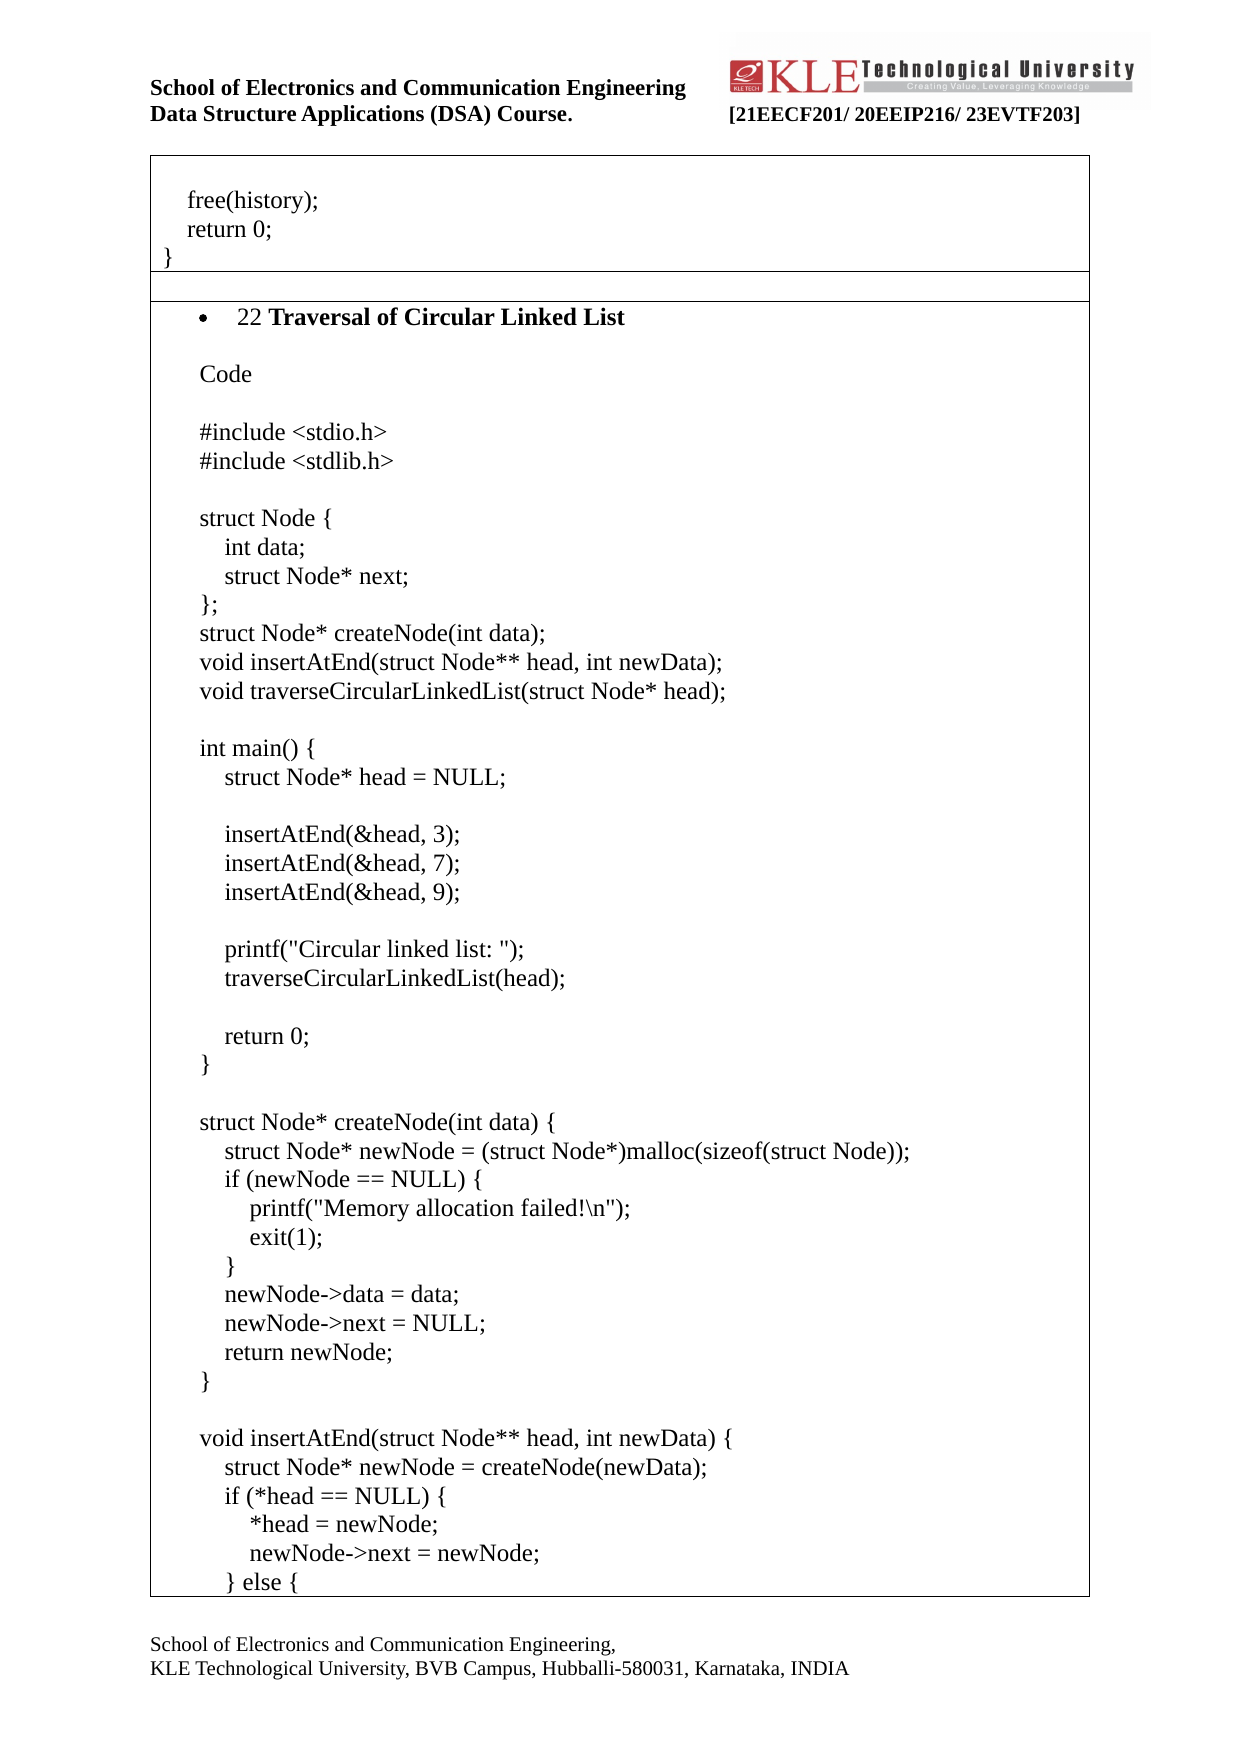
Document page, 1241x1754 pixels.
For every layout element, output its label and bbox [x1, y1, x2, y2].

table_cell [151, 156, 1089, 271]
table_cell [151, 302, 1089, 1596]
table_cell [151, 272, 1089, 301]
picture [719, 32, 1151, 110]
